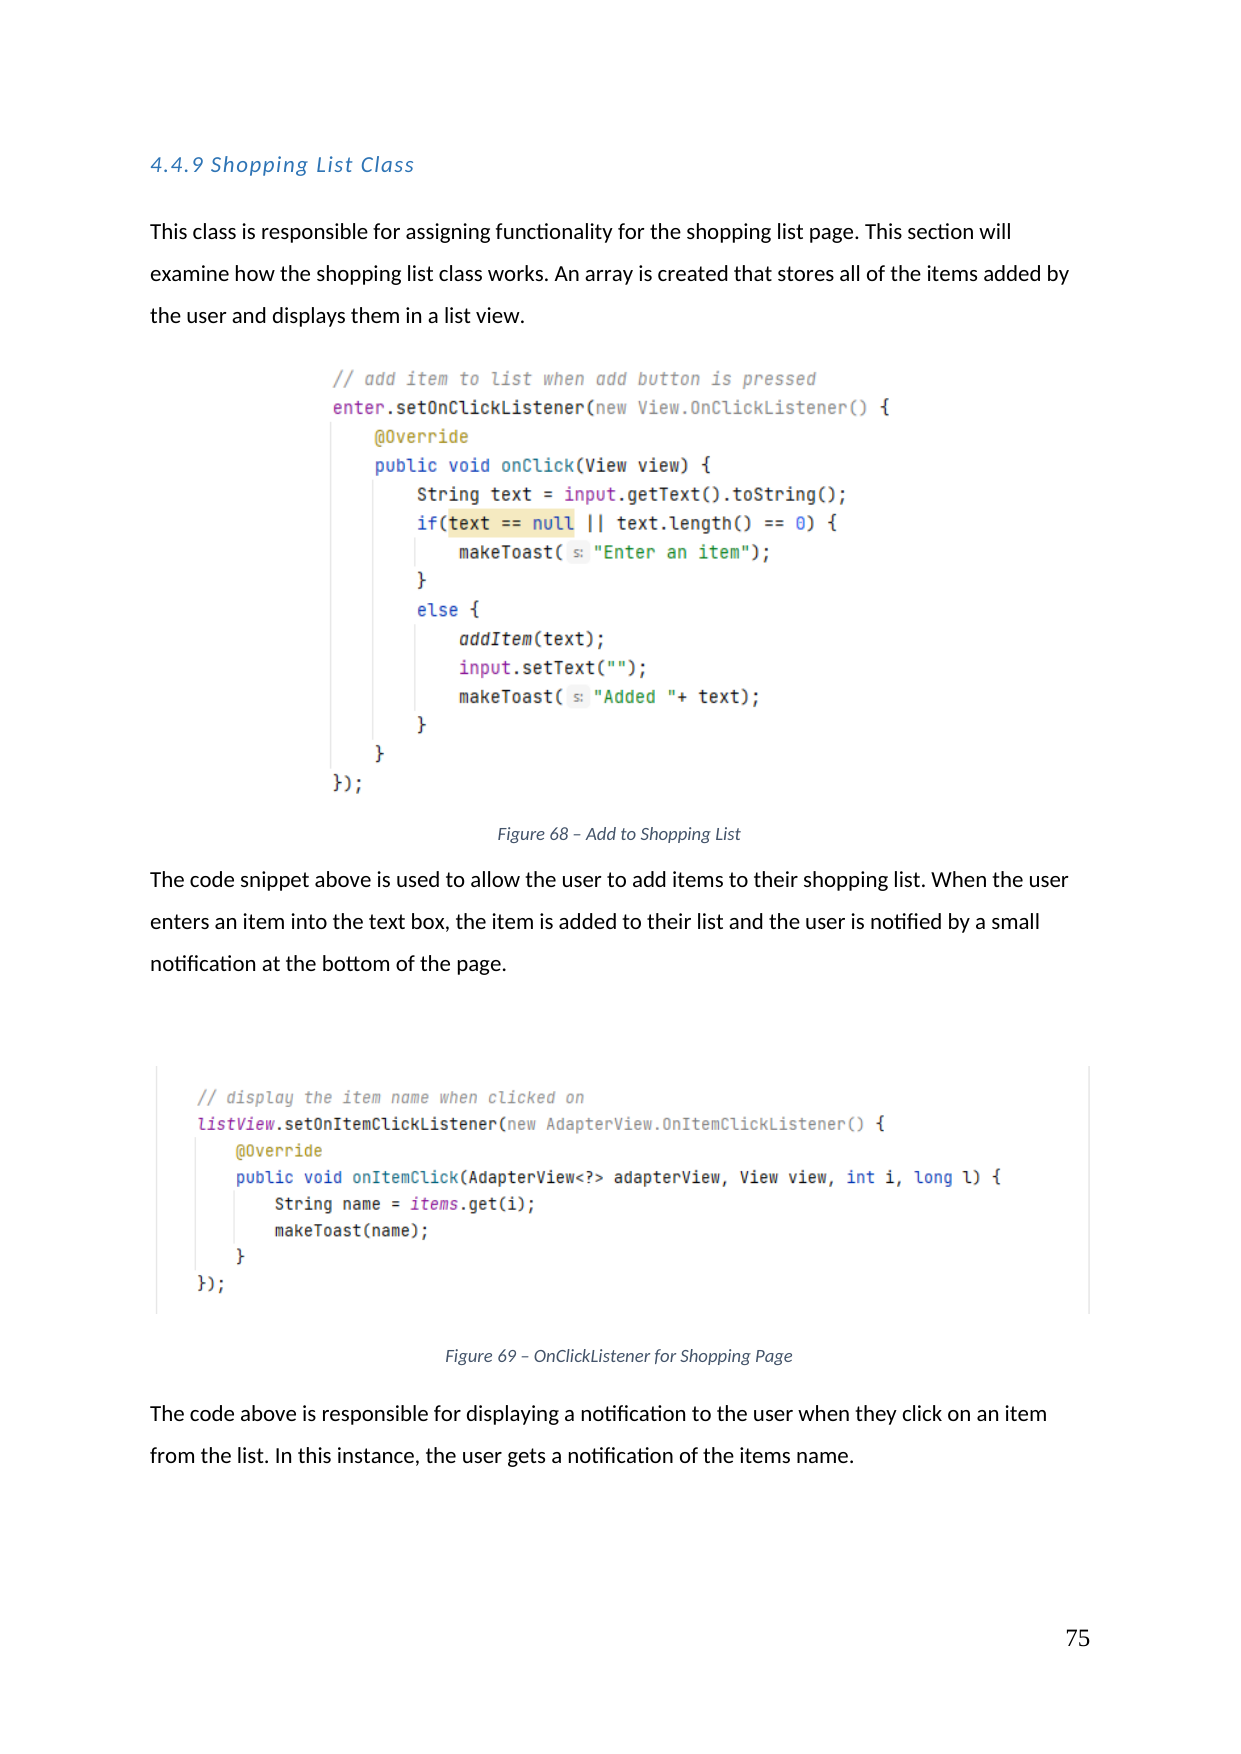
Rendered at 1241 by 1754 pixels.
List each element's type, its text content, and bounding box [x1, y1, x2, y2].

text This class is responsible for assigning functionality for the shopping list page. This section will examine how the shopping list class works. An array is created that stores all of the items added by the user and displays them in a list view. [150, 217, 1090, 329]
picture [150, 1066, 1091, 1314]
subtitle 4.4.9 Shopping List Class [150, 150, 1090, 178]
picture [317, 359, 923, 803]
text The code snippet above is used to allow the user to add items to their shopping list. When the user enters an item into the text box, the item is added to their list and the user is notified by a small notification at the bottom of the page. [150, 866, 1090, 977]
text The code above is responsible for displaying a notification to the user when they click on an item from the list. In this instance, the user gets a notification of the items name. [150, 1399, 1090, 1469]
